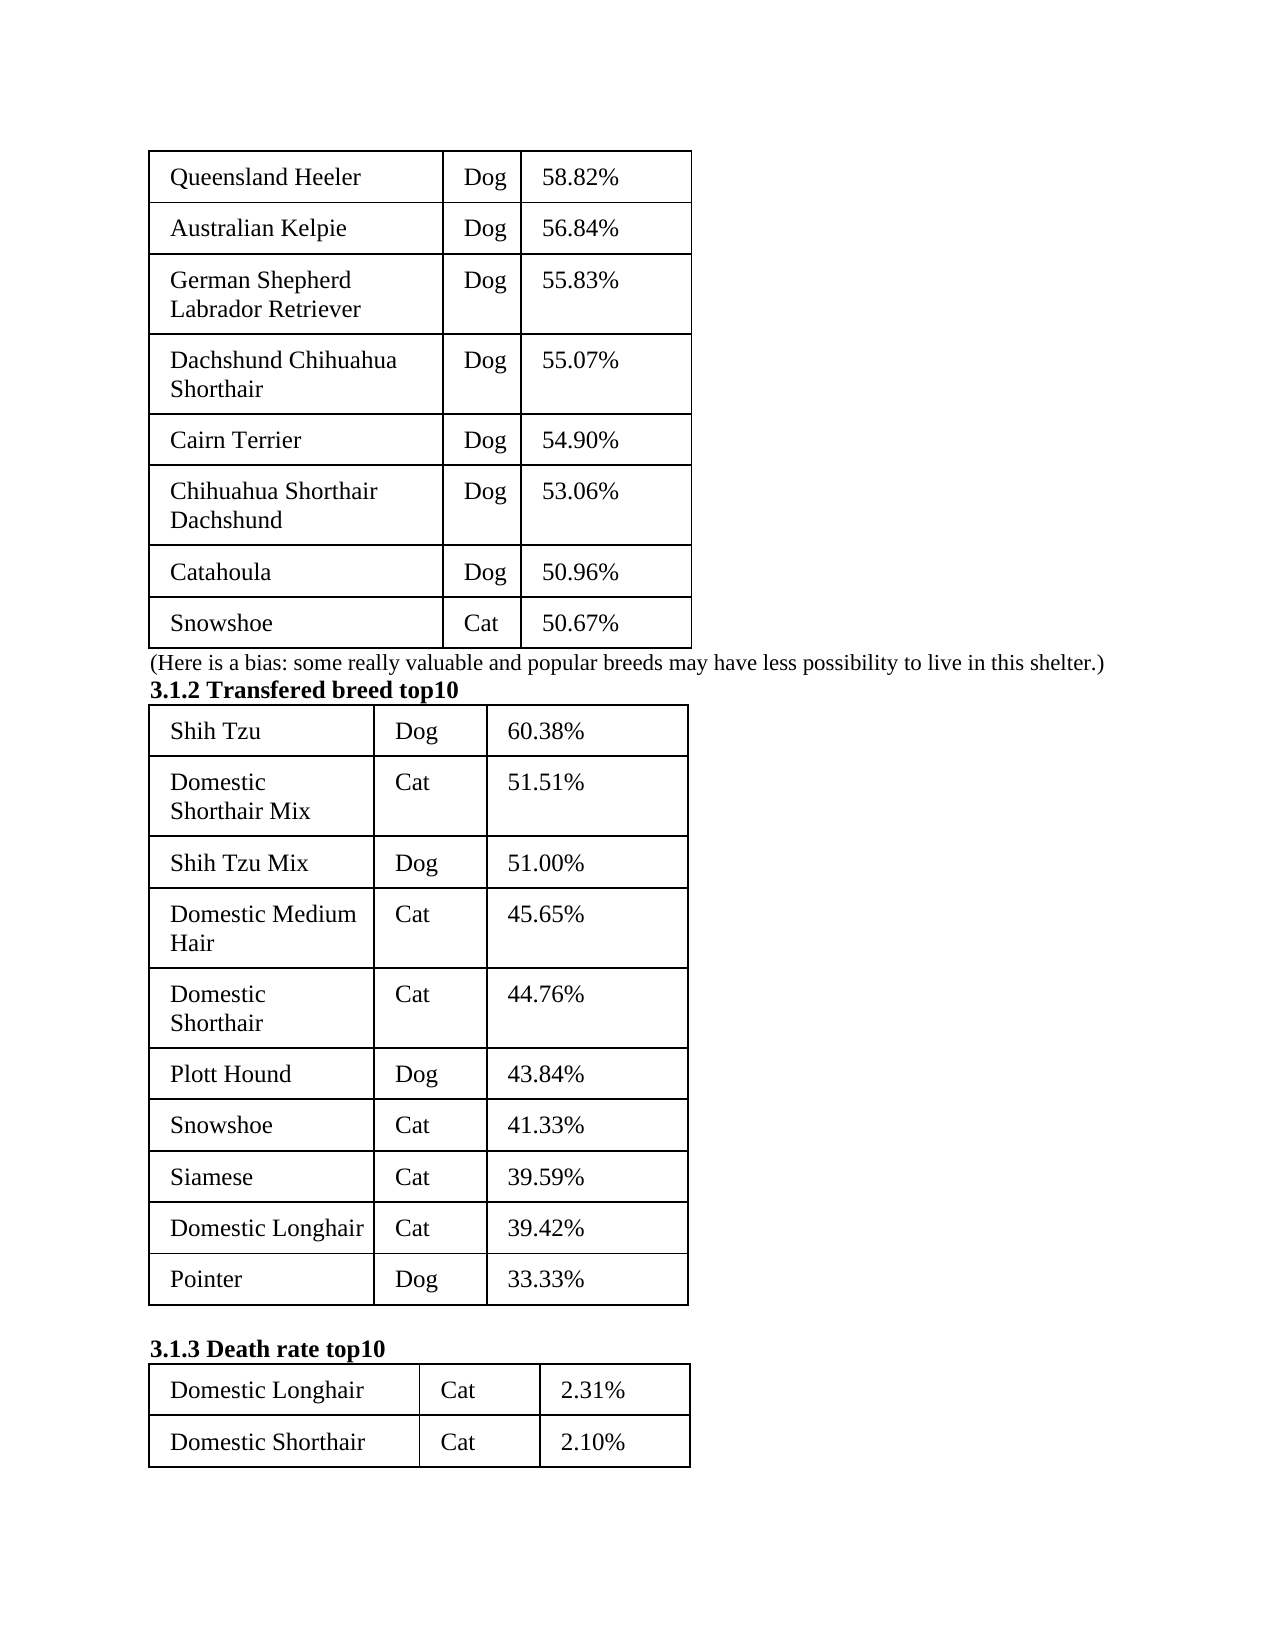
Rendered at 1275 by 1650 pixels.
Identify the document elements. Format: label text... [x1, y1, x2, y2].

table_cell Shih Tzu Mix [150, 837, 373, 887]
table_cell Chihuahua Shorthair Dachshund [150, 466, 442, 544]
table_cell 53.06% [522, 466, 691, 544]
text (Here is a bias: some really valuable and popular breeds may have less possibility to live in this shelter.) [150, 649, 1125, 675]
table_cell Domestic Shorthair [150, 1416, 419, 1466]
table_cell Snowshoe [150, 1100, 373, 1150]
table_cell Australian Kelpie [150, 203, 442, 253]
table_cell Pointer [150, 1254, 373, 1304]
table_cell Domestic Medium Hair [150, 889, 373, 967]
table_cell Domestic Shorthair Mix [150, 757, 373, 835]
table_cell Dog [444, 152, 520, 201]
table_cell 41.33% [488, 1100, 687, 1150]
table_header Shih Tzu [150, 706, 373, 755]
table_cell Dog [375, 1254, 486, 1304]
table_cell Domestic Shorthair [150, 969, 373, 1047]
table_cell Snowshoe [150, 598, 442, 647]
table_header Domestic Longhair [150, 1365, 419, 1414]
table_cell Queensland Heeler [150, 152, 442, 201]
table_cell Domestic Longhair [150, 1203, 373, 1252]
table_cell Cairn Terrier [150, 415, 442, 464]
table_cell 39.42% [488, 1203, 687, 1252]
table_header Cat [420, 1365, 539, 1414]
table_header 60.38% [488, 706, 687, 755]
table_cell Dachshund Chihuahua Shorthair [150, 335, 442, 413]
table_cell Dog [375, 1049, 486, 1098]
table_cell Cat [375, 1100, 486, 1150]
table_cell Dog [444, 415, 520, 464]
table_cell 55.83% [522, 255, 691, 333]
table_cell Dog [444, 546, 520, 596]
text 3.1.2 Transfered breed top10 [150, 675, 1125, 704]
table_cell Siamese [150, 1152, 373, 1201]
table_cell 50.67% [522, 598, 691, 647]
table_cell Catahoula [150, 546, 442, 596]
table_cell 43.84% [488, 1049, 687, 1098]
table_header Dog [375, 706, 486, 755]
table_cell Cat [375, 889, 486, 967]
table_cell Plott Hound [150, 1049, 373, 1098]
table_cell Cat [444, 598, 520, 647]
table_cell 45.65% [488, 889, 687, 967]
table_cell 51.51% [488, 757, 687, 835]
table_cell 58.82% [522, 152, 691, 201]
table_cell 54.90% [522, 415, 691, 464]
table_cell German Shepherd Labrador Retriever [150, 255, 442, 333]
table_cell 2.10% [541, 1416, 689, 1466]
table_cell 55.07% [522, 335, 691, 413]
table_cell Dog [444, 255, 520, 333]
table_cell 51.00% [488, 837, 687, 887]
table_cell Cat [375, 969, 486, 1047]
table_cell Dog [375, 837, 486, 887]
table_cell 56.84% [522, 203, 691, 253]
table_cell Dog [444, 335, 520, 413]
table_cell Cat [375, 1152, 486, 1201]
table_cell 44.76% [488, 969, 687, 1047]
table_cell 50.96% [522, 546, 691, 596]
table_cell Dog [444, 203, 520, 253]
table_cell Cat [420, 1416, 539, 1466]
text 3.1.3 Death rate top10 [150, 1334, 1125, 1363]
table_cell Cat [375, 757, 486, 835]
table_header 2.31% [541, 1365, 689, 1414]
table_cell 39.59% [488, 1152, 687, 1201]
table_cell Cat [375, 1203, 486, 1252]
table_cell 33.33% [488, 1254, 687, 1304]
table_cell Dog [444, 466, 520, 544]
